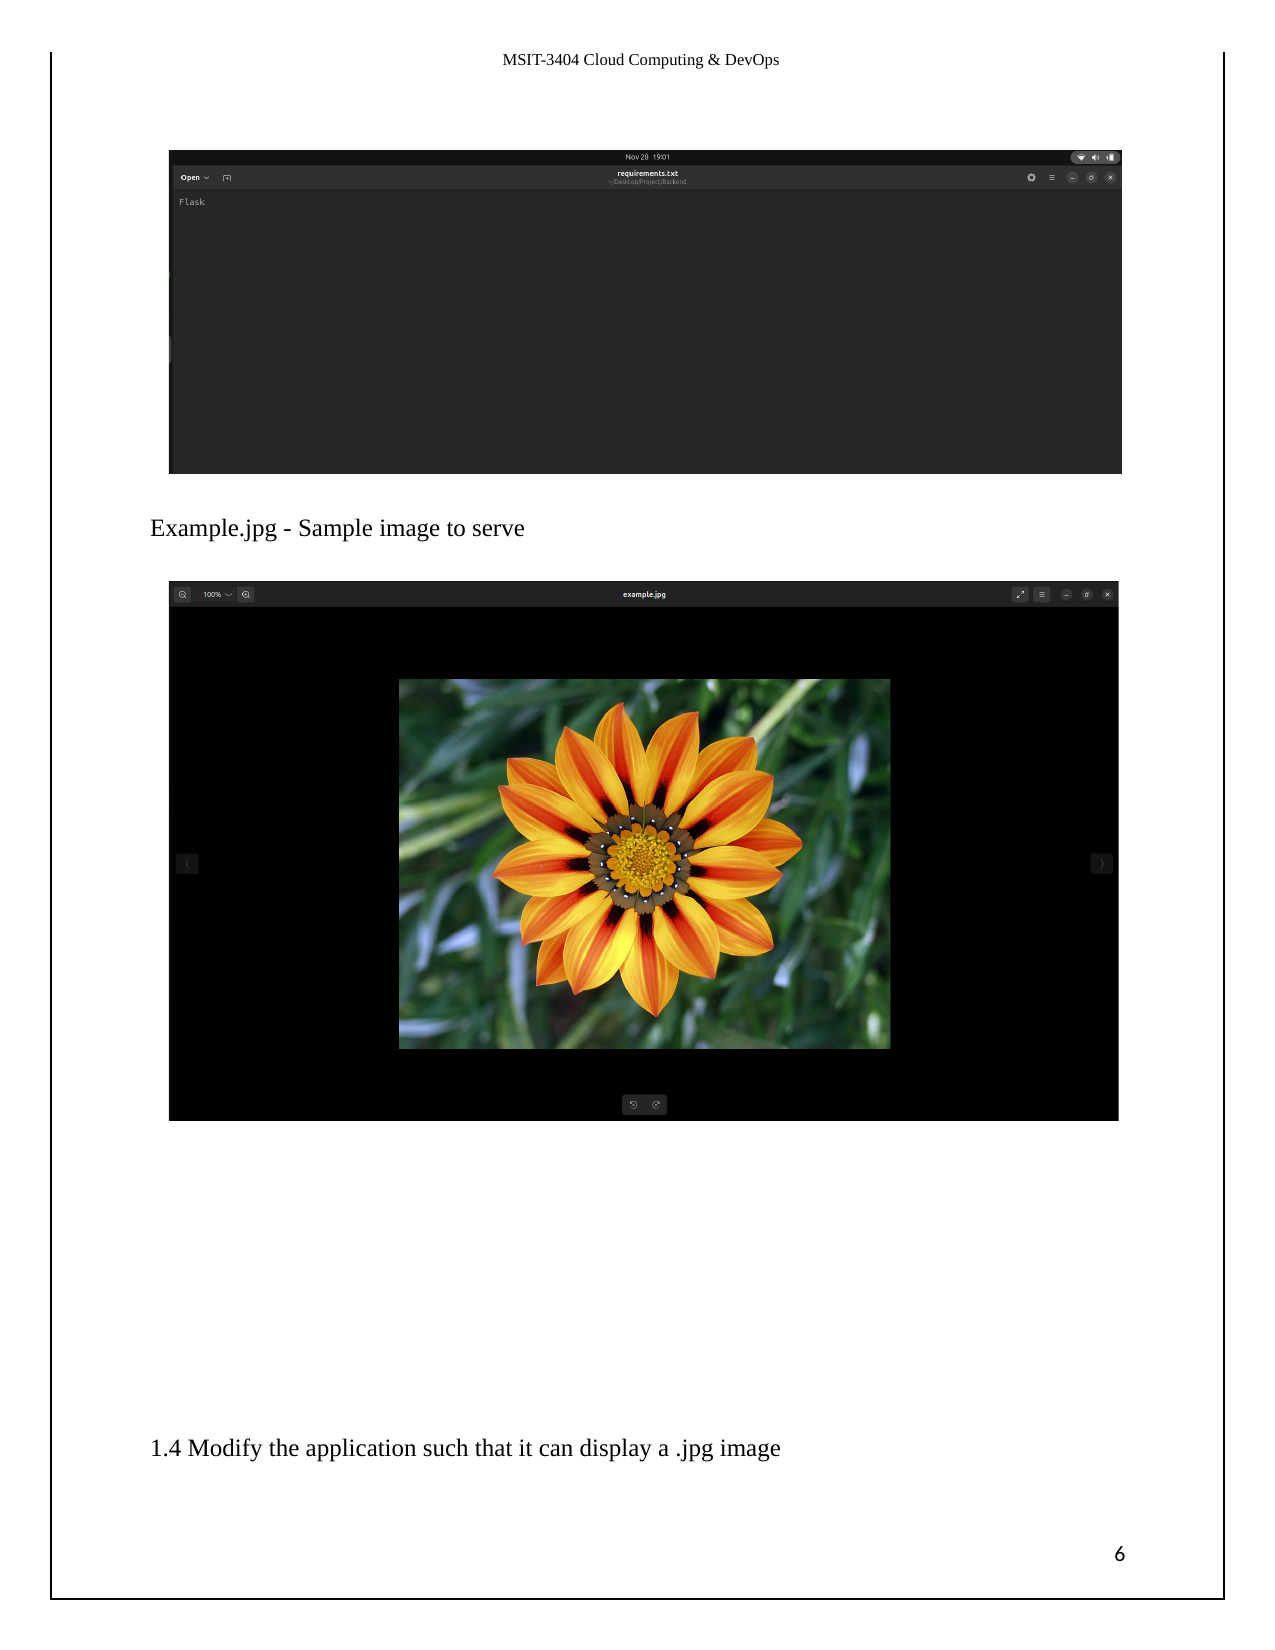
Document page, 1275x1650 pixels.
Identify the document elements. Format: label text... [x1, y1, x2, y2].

text Example.jpg - Sample image to serve [150, 513, 1131, 542]
text 1.4 Modify the application such that it can display a .jpg image [150, 1433, 1131, 1461]
